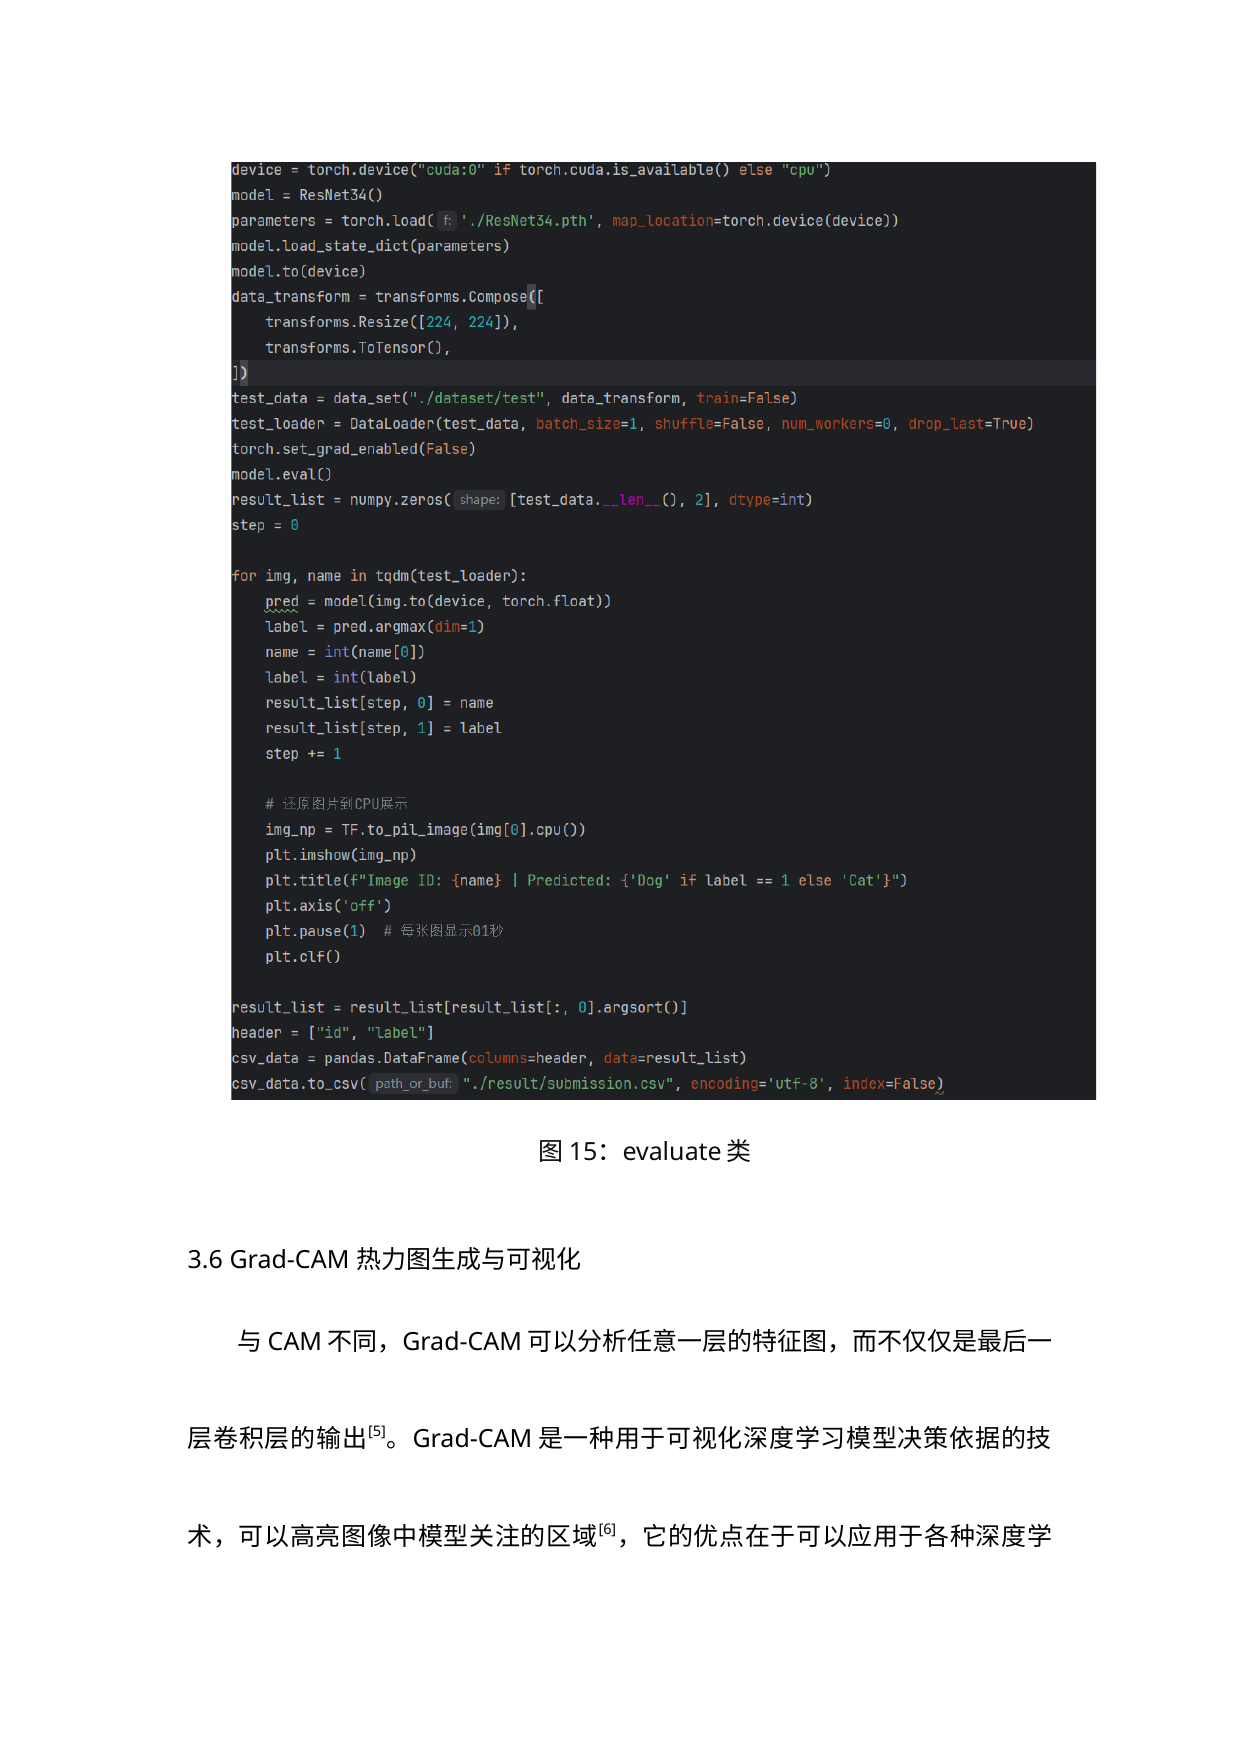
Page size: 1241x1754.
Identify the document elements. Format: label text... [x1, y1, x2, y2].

subtitle 3.6 Grad-CAM 热力图生成与可视化 [187, 1225, 1053, 1290]
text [187, 1307, 1053, 1567]
picture [231, 162, 1097, 1100]
text 图15：evaluate类 [187, 1117, 1053, 1182]
